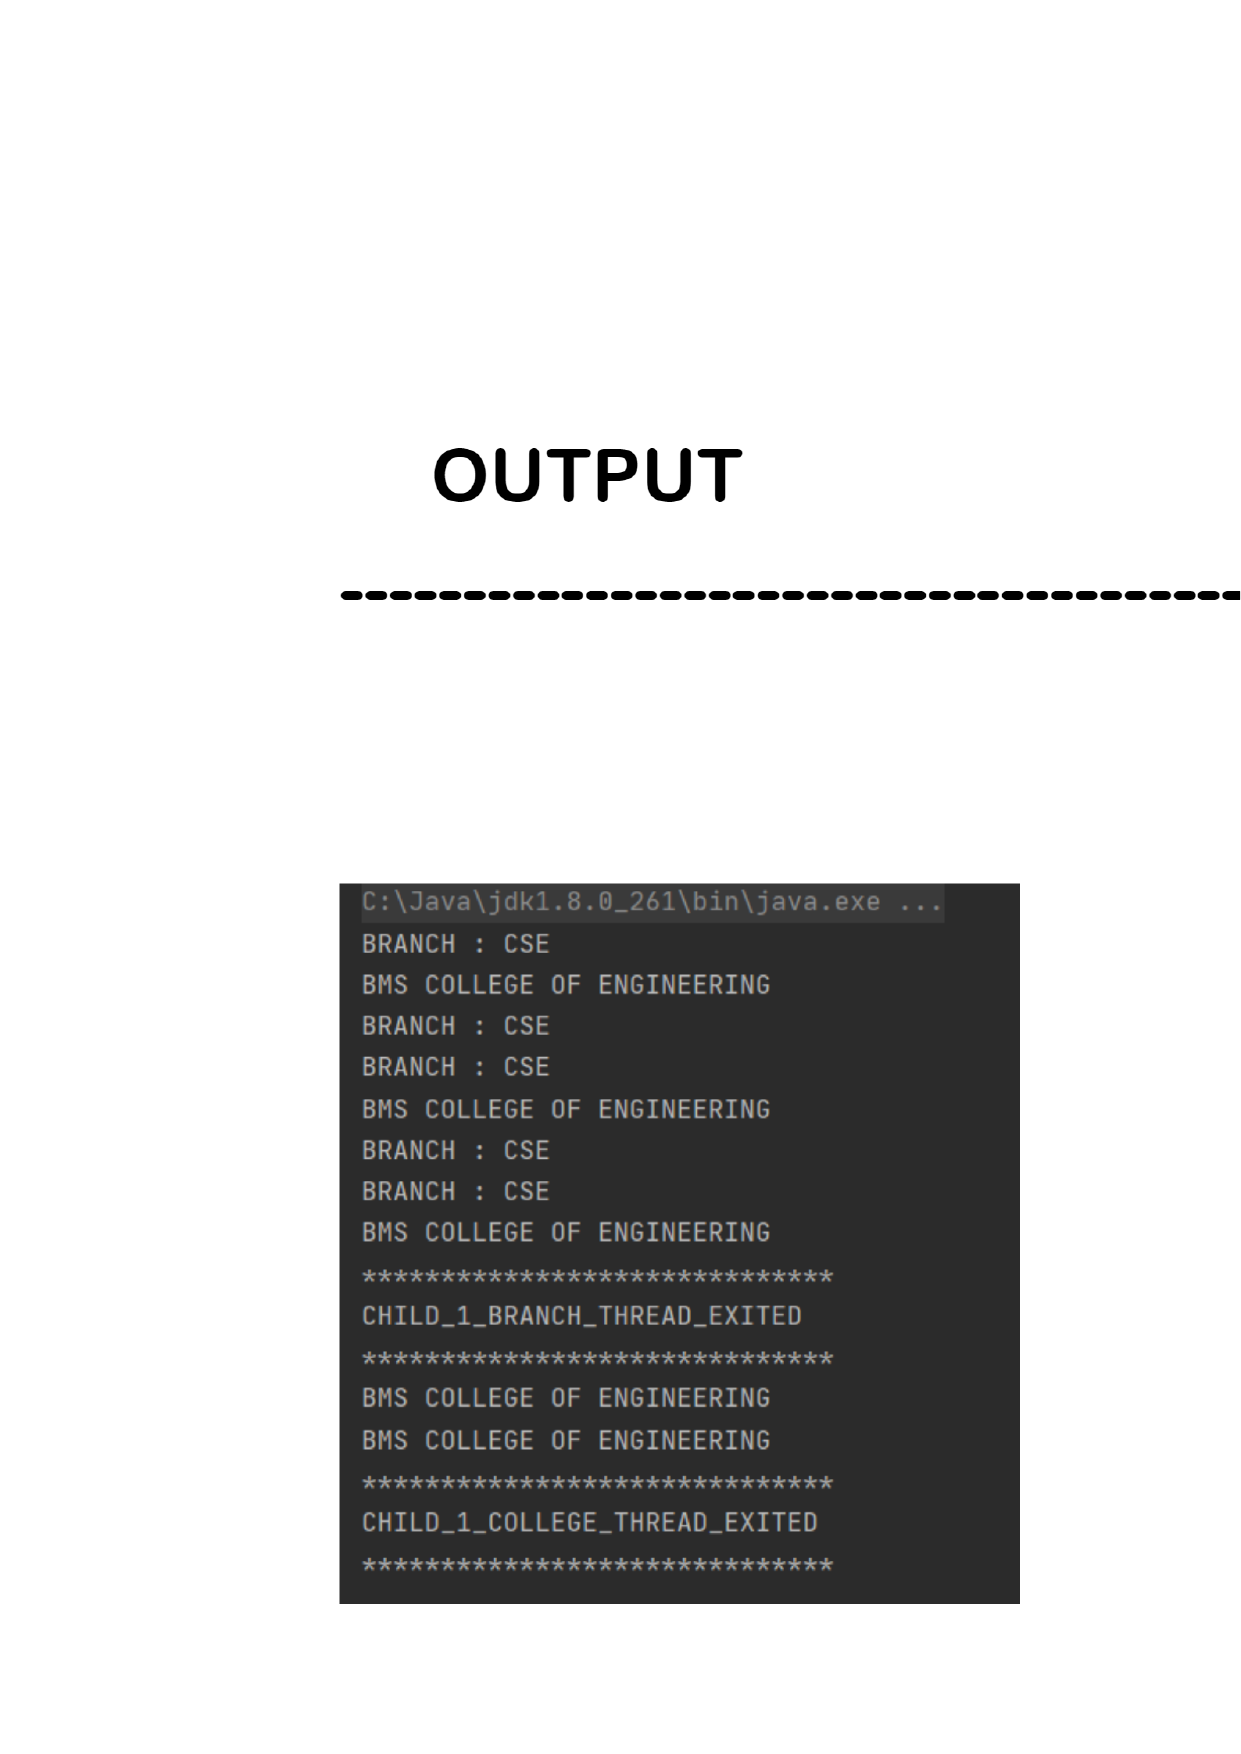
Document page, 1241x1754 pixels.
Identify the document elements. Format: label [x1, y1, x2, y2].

picture [150, 150, 1241, 1604]
